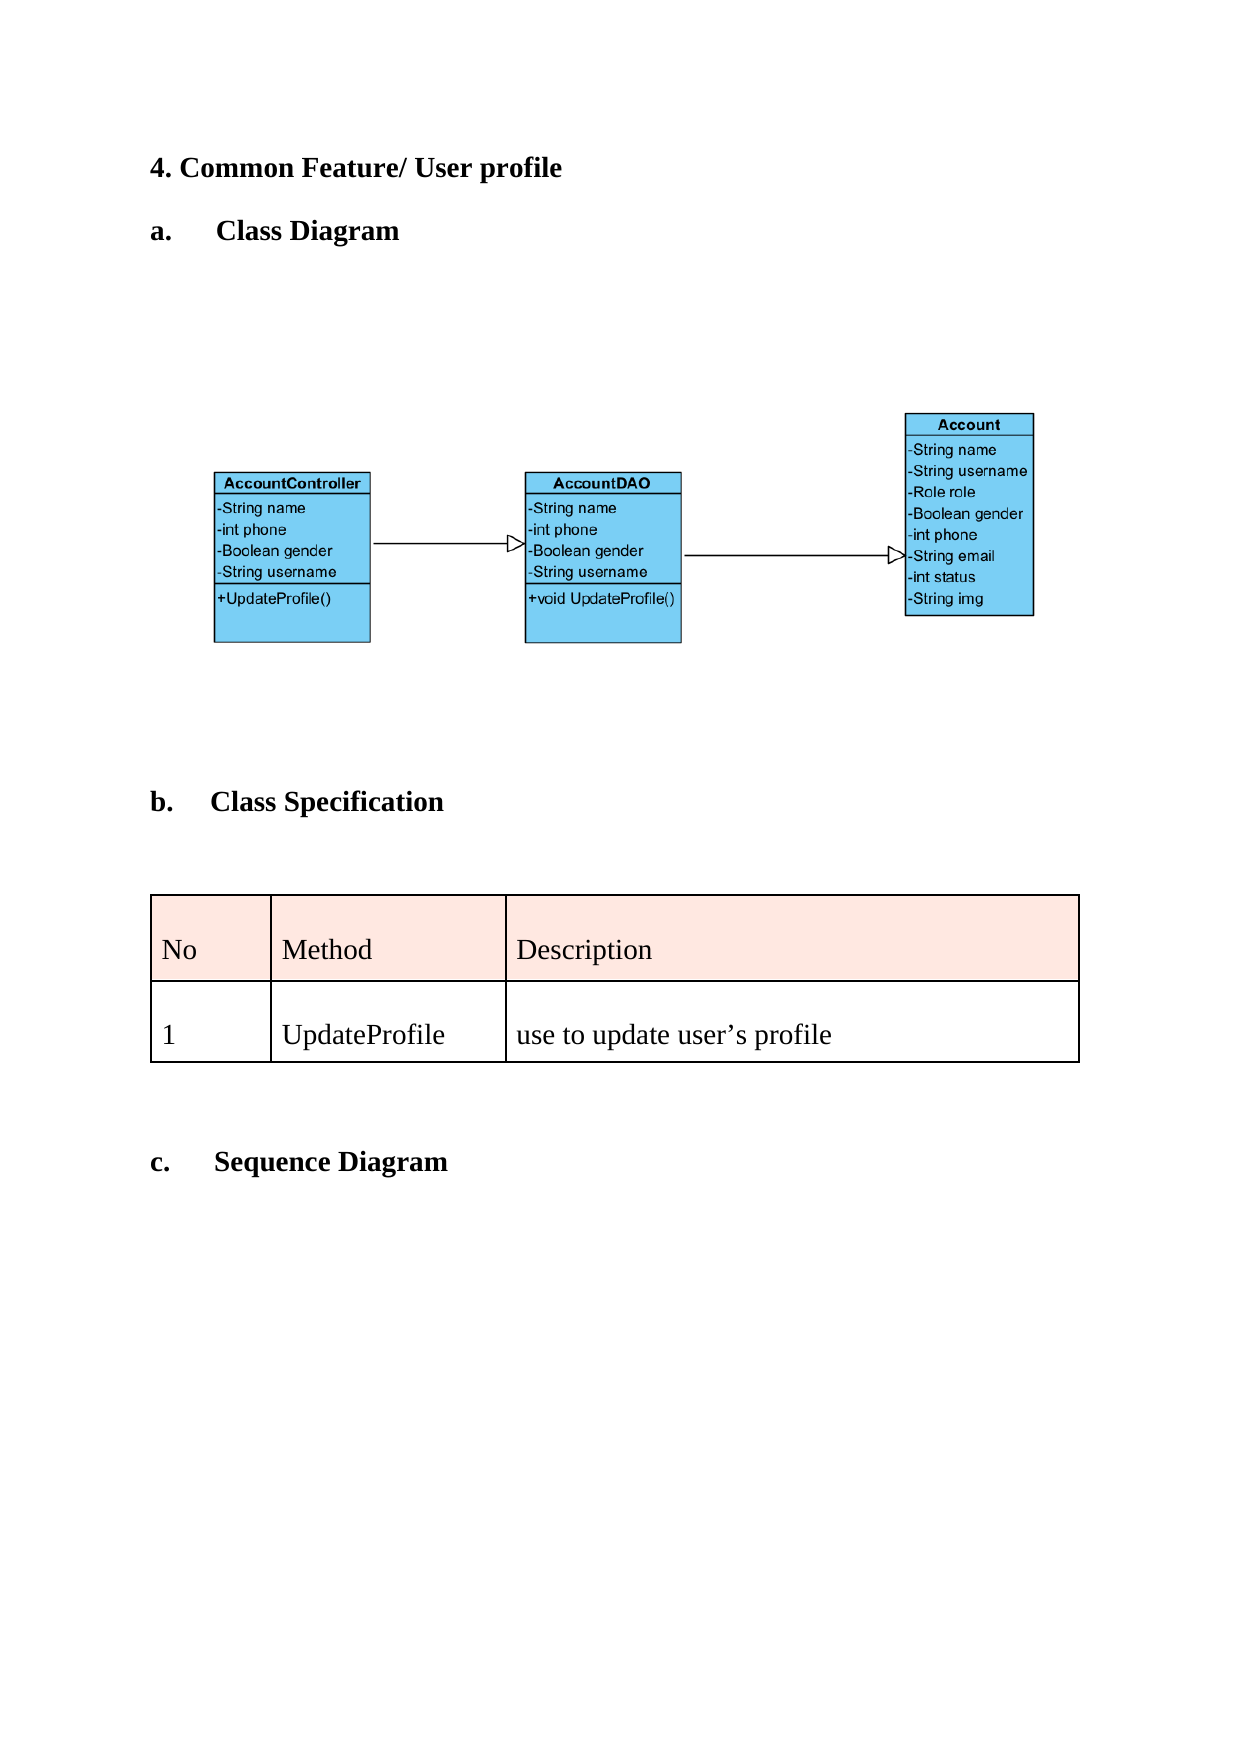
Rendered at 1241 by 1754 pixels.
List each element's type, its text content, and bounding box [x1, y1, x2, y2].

subtitle b. Class Specification [150, 784, 1090, 818]
table_header Description [507, 896, 1078, 979]
subtitle c. Sequence Diagram [150, 1144, 1090, 1177]
subtitle 4. Common Feature/ User profile [150, 150, 1090, 183]
table_cell UpdateProfile [272, 982, 505, 1061]
table_header Method [272, 896, 505, 979]
table_cell use to update user’s profile [507, 982, 1078, 1061]
subtitle a. Class Diagram [150, 213, 1090, 246]
table_header No [152, 896, 270, 979]
table_cell 1 [152, 982, 270, 1061]
picture [150, 297, 1091, 704]
